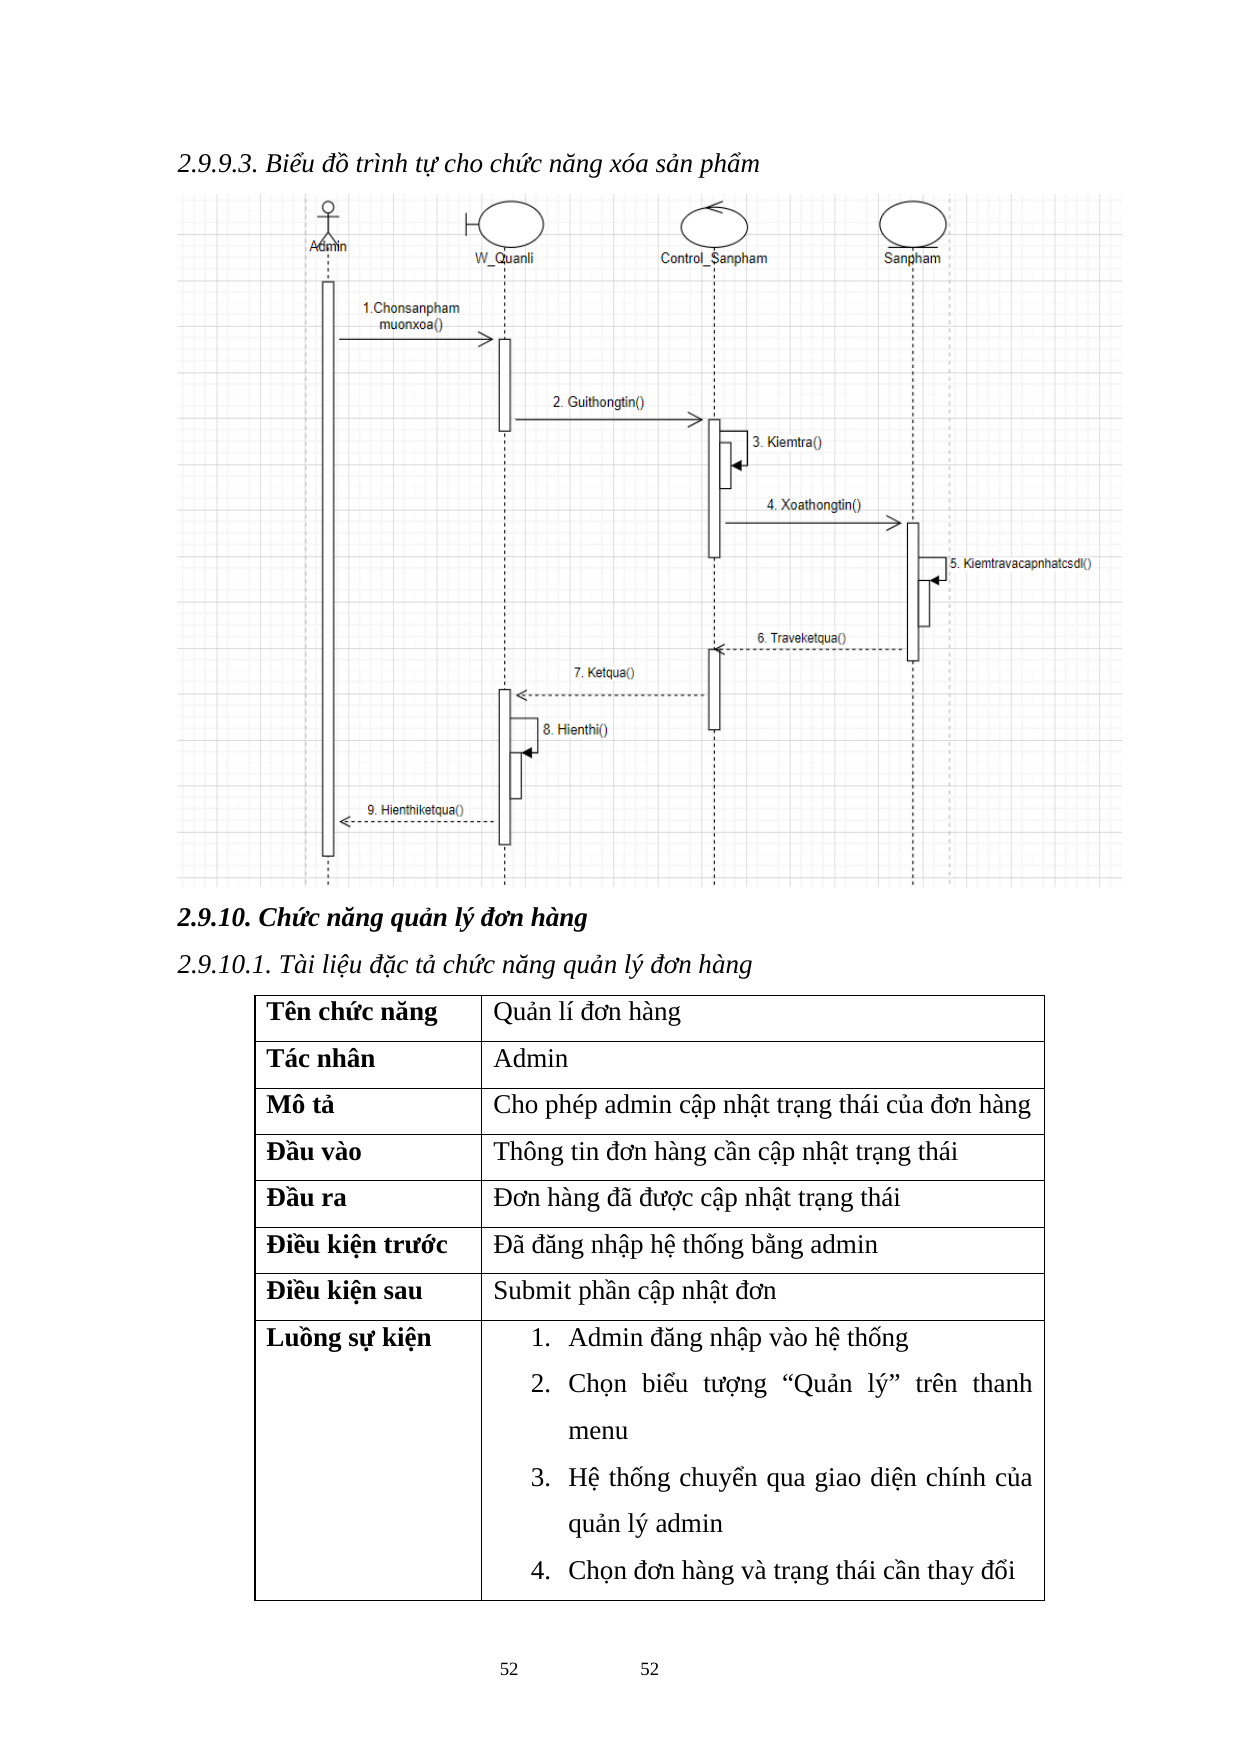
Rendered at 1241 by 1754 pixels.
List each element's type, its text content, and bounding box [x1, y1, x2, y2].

table_cell Thông tin đơn hàng cần cập nhật trạng thái [482, 1135, 1044, 1180]
table_cell Luồng sự kiện [256, 1321, 481, 1599]
table_header Tên chức năng [256, 996, 481, 1041]
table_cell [482, 1321, 1044, 1599]
table_cell Đầu ra [256, 1181, 481, 1227]
subtitle 2.9.10.1. Tài liệu đặc tả chức năng quản lý đơn hàng [177, 948, 1122, 979]
table_cell Submit phần cập nhật đơn [482, 1274, 1044, 1320]
table_cell Đã đăng nhập hệ thống bằng admin [482, 1228, 1044, 1273]
table_cell Mô tả [256, 1089, 481, 1134]
table_cell Điều kiện trước [256, 1228, 481, 1273]
table_cell Tác nhân [256, 1042, 481, 1087]
table_cell Admin [482, 1042, 1044, 1087]
table_header Quản lí đơn hàng [482, 996, 1044, 1041]
table_cell Điều kiện sau [256, 1274, 481, 1320]
table_cell Cho phép admin cập nhật trạng thái của đơn hàng [482, 1089, 1044, 1134]
table_cell Đơn hàng đã được cập nhật trạng thái [482, 1181, 1044, 1227]
subtitle 2.9.9.3. Biểu đồ trình tự cho chức năng xóa sản phẩm [177, 148, 1122, 179]
table_cell Đầu vào [256, 1135, 481, 1180]
subtitle 2.9.10. Chức năng quản lý đơn hàng [177, 901, 1122, 932]
picture [177, 194, 1123, 887]
